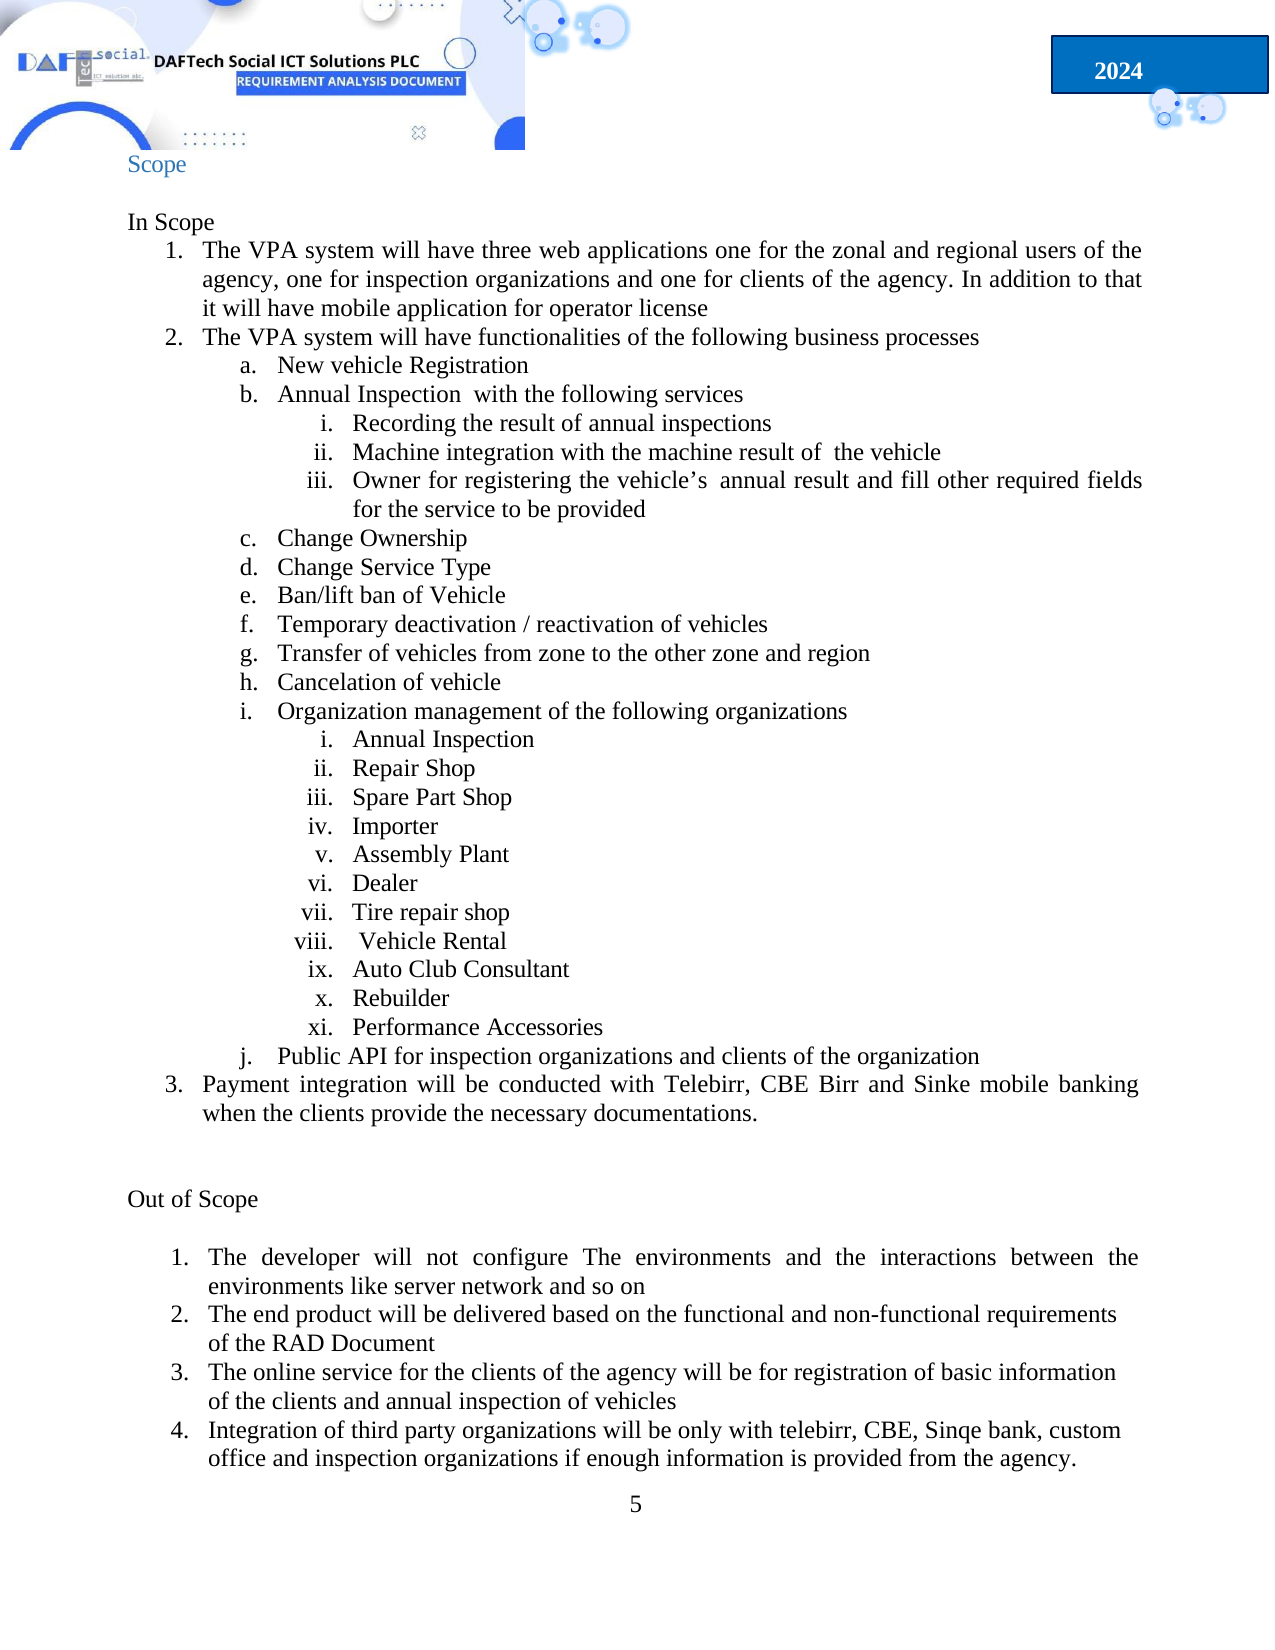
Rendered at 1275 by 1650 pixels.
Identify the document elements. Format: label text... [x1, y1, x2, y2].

list Integration of third party organizations will be only with telebirr, CBE, Sinqe bank, custom office and inspection organizations if enough information is provided from the agency. [170, 1415, 1144, 1472]
list Public API for inspection organizations and clients of the organization [239, 1041, 1229, 1069]
list New vehicle Registration [239, 351, 1229, 379]
list Annual Inspection with the following services [239, 379, 1229, 408]
list Transfer of vehicles from zone to the other zone and region [239, 638, 1229, 667]
list Annual Inspection [320, 724, 1229, 753]
list Organization management of the following organizations [239, 696, 1229, 724]
list Change Service Type [239, 552, 1229, 581]
list The online service for the clients of the agency will be for registration of basic information of the clients and annual inspection of vehicles [170, 1357, 1142, 1415]
list Repair Shop [313, 753, 1229, 782]
list The VPA system will have three web applications one for the zonal and regional users of the agency, one for inspection organizations and one for clients of the agency. In addition to that it will have mobile application for operator license [164, 236, 1143, 322]
list Rebuilder [315, 983, 1229, 1012]
text Scope [127, 150, 1229, 178]
list Assembly Plant [315, 839, 1229, 868]
list Vehicle Rental [294, 926, 1229, 954]
picture [1145, 66, 1229, 150]
list Temporary deactivation / reactivation of vehicles [239, 609, 1229, 638]
picture [0, 0, 634, 150]
list Ban/lift ban of Vehicle [239, 581, 1229, 609]
list Dealer [308, 868, 1229, 897]
list Machine integration with the machine result of the vehicle [313, 437, 1229, 466]
list The end product will be delivered based on the functional and non-functional requirements of the RAD Document [170, 1299, 1144, 1357]
list Owner for registering the vehicle’s annual result and fill other required fields for the service to be provided [306, 466, 1143, 523]
list Tire repair shop [301, 897, 1229, 926]
text Out of Scope [127, 1184, 1229, 1213]
list The VPA system will have functionalities of the following business processes [164, 322, 1229, 351]
list Importer [308, 811, 1229, 839]
list Performance Accessories [308, 1012, 1229, 1041]
list The developer will not configure The environments and the interactions between the environments like server network and so on [170, 1242, 1143, 1299]
text In Scope [127, 207, 1229, 236]
list Spare Part Shop [306, 782, 1229, 811]
list Payment integration will be conducted with Telebirr, CBE Birr and Sinke mobile banking when the clients provide the necessary documentations. [164, 1069, 1143, 1127]
list Cancelation of vehicle [239, 667, 1229, 696]
list Auto Club Consultant [308, 954, 1229, 983]
list Change Ownership [239, 523, 1229, 552]
list Recording the result of annual inspections [320, 408, 1229, 437]
